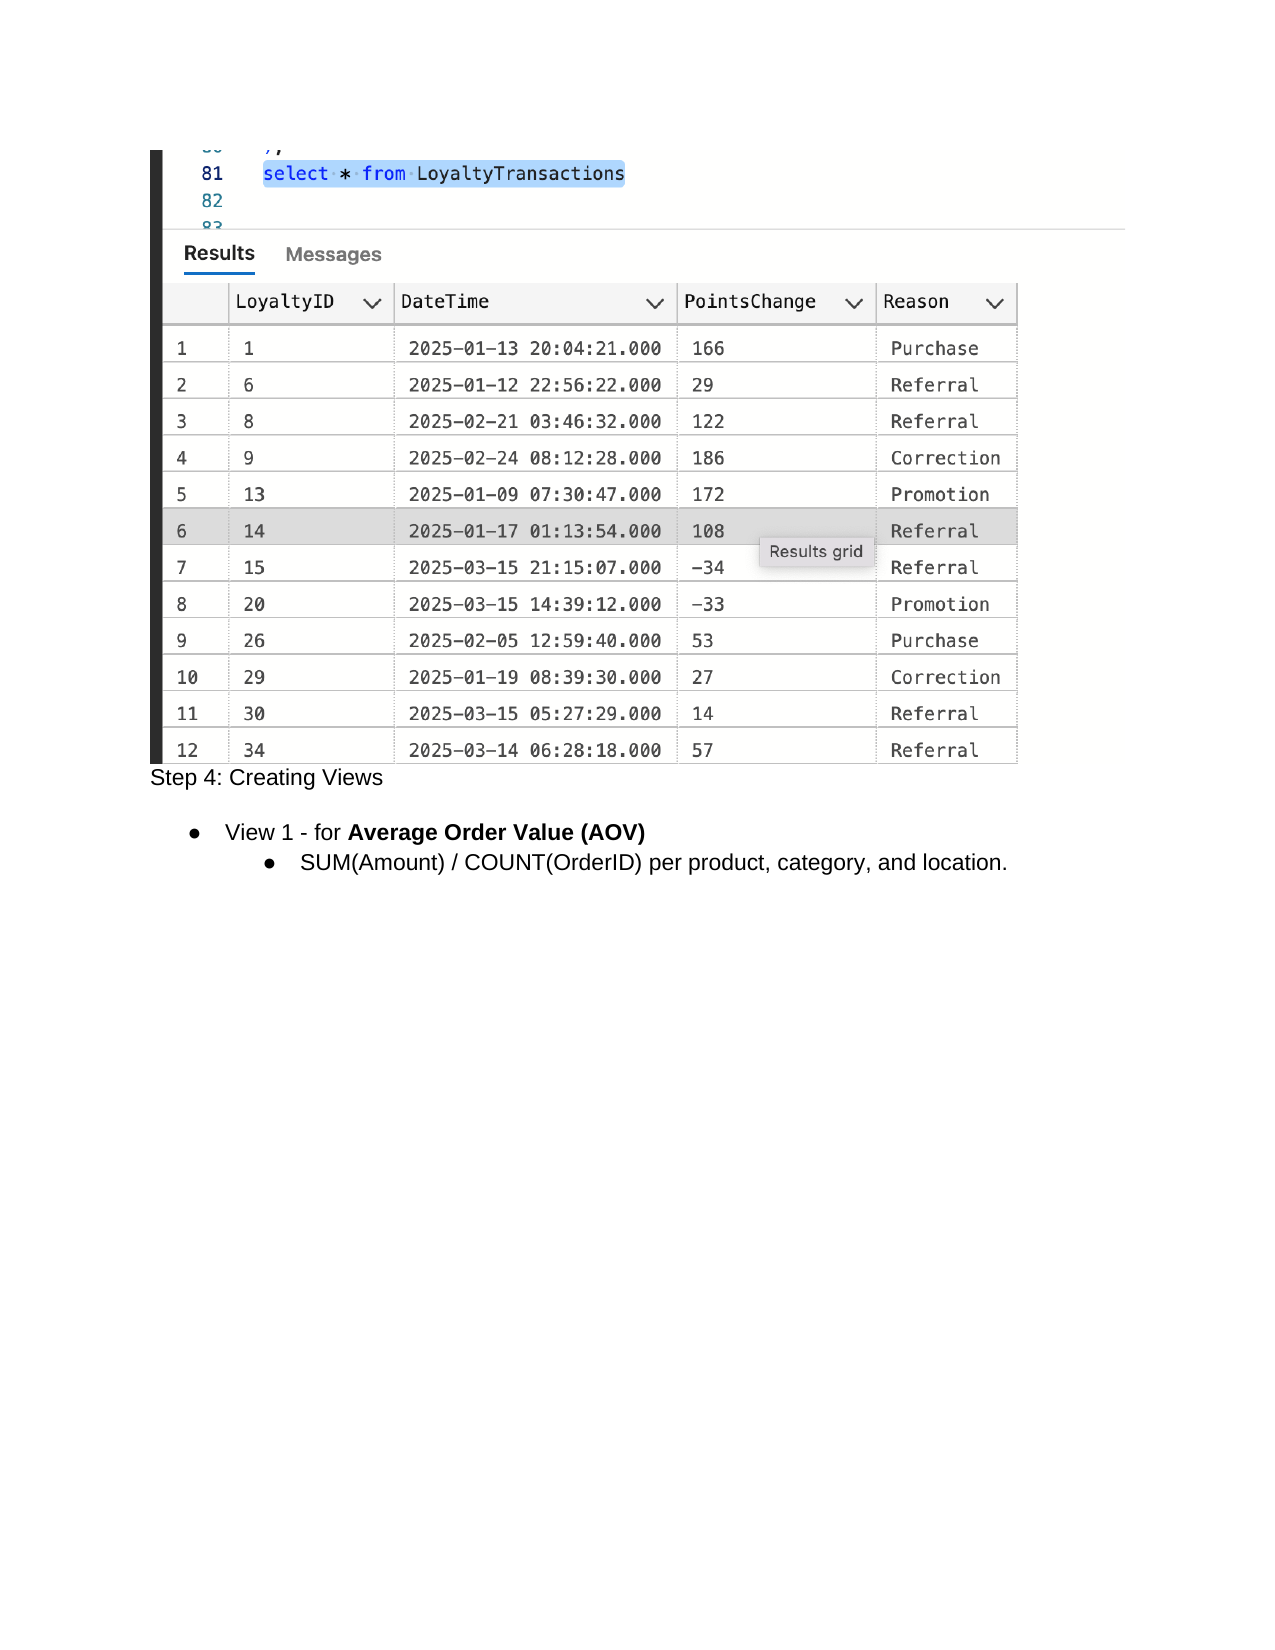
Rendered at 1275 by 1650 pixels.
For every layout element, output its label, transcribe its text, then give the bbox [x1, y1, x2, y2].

picture [150, 150, 1125, 764]
list View 1 - for Average Order Value (AOV) [187, 819, 1125, 845]
text Data got successfully loaded in SQL tables Step 4: Creating Views [150, 764, 1125, 790]
list SUM(Amount) / COUNT(OrderID) per product, category, and location. [262, 849, 1125, 876]
